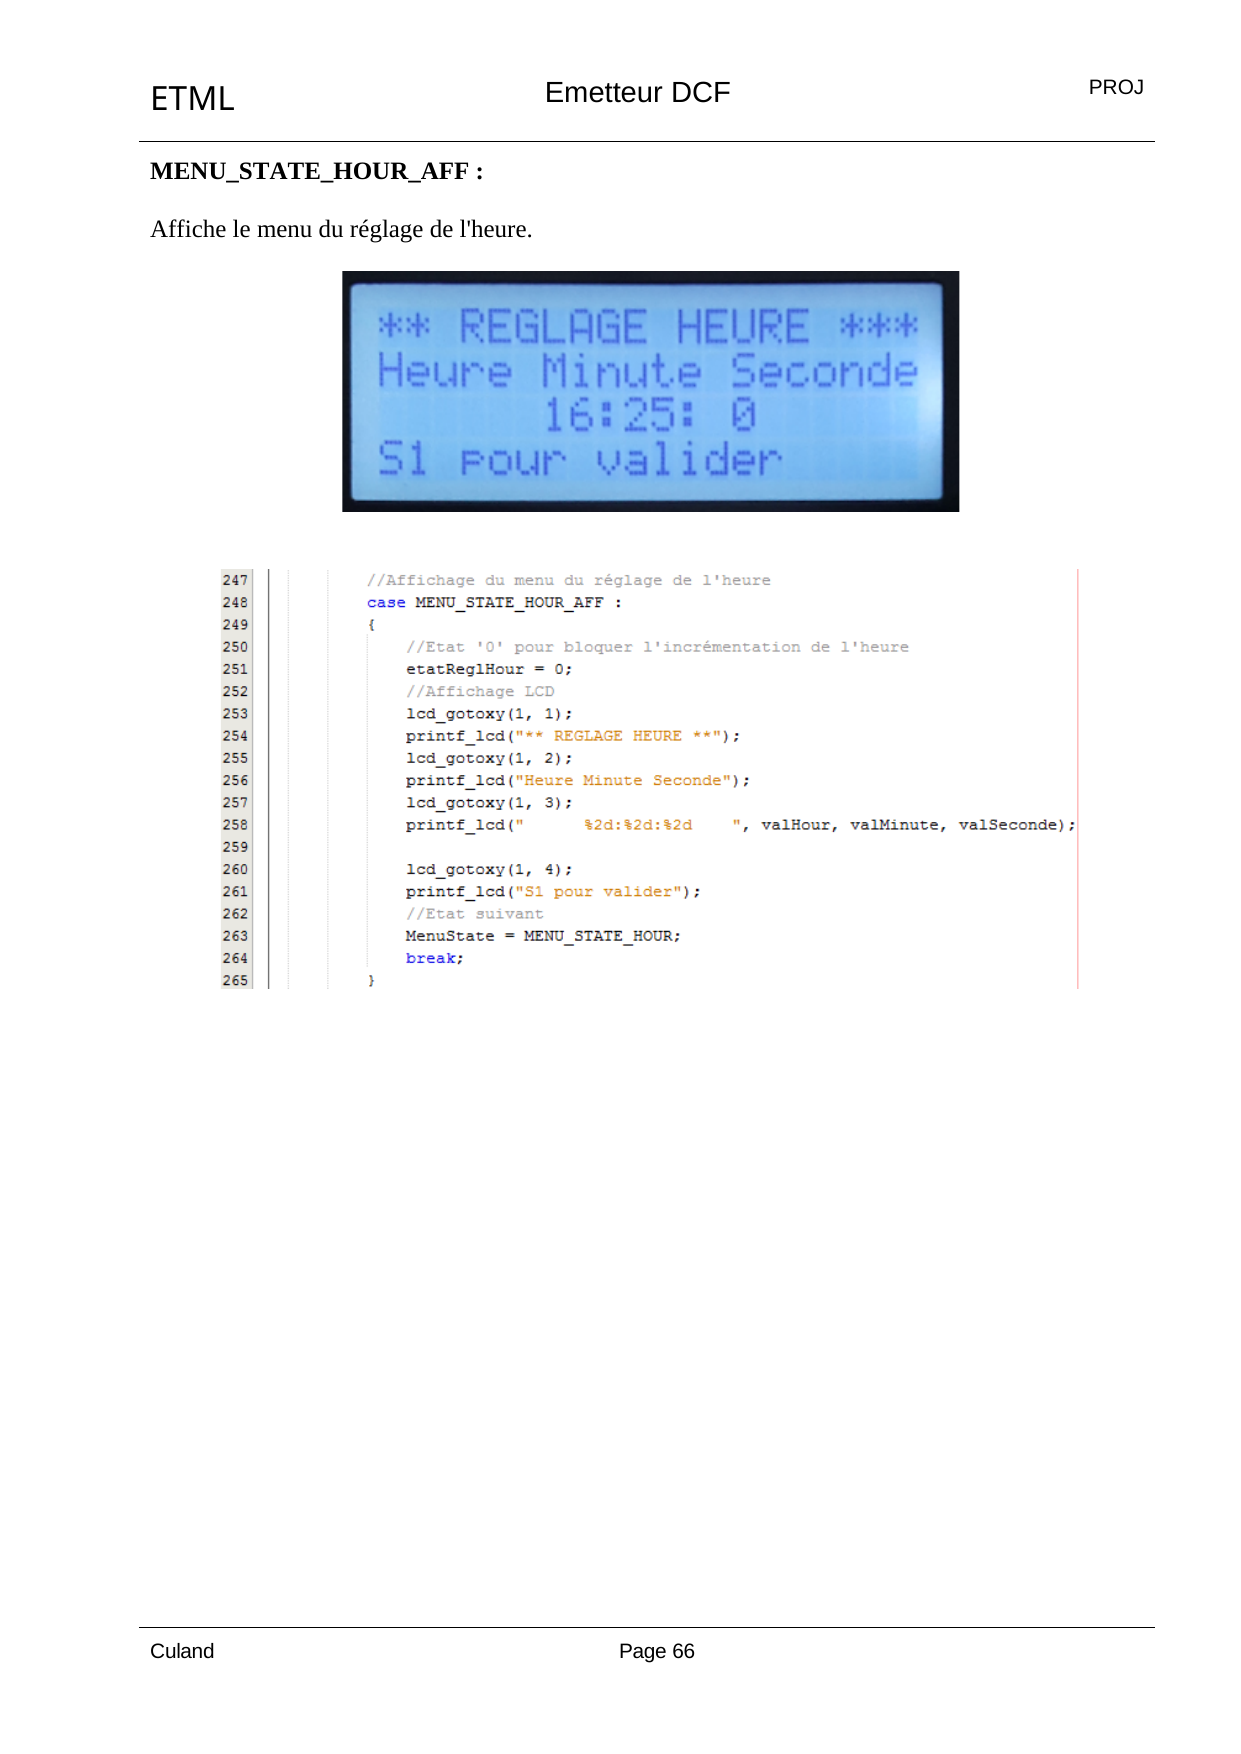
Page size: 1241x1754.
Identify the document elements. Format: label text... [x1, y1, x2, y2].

picture [220, 569, 1081, 989]
text Affiche le menu du réglage de l'heure. [150, 214, 1152, 242]
picture [342, 271, 960, 512]
text MENU_STATE_HOUR_AFF : [150, 156, 1152, 185]
